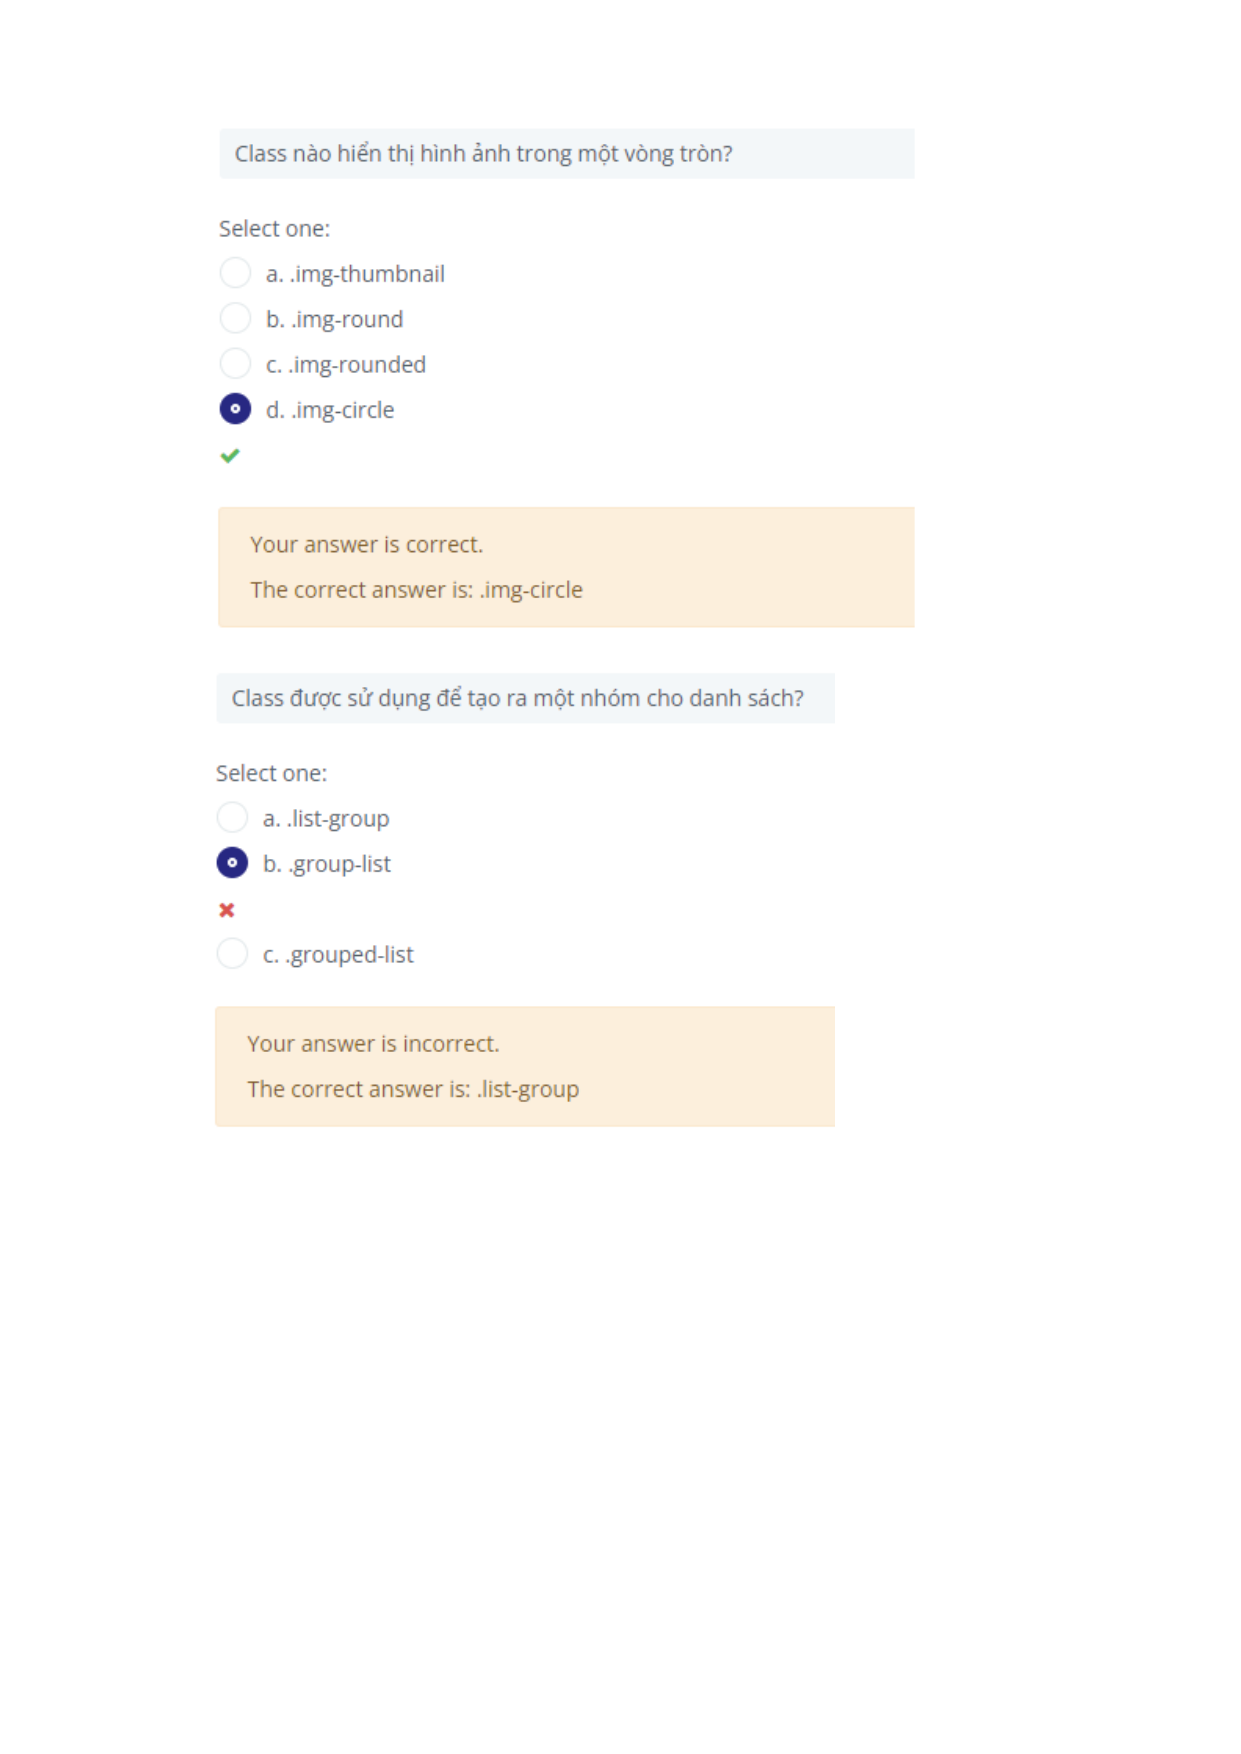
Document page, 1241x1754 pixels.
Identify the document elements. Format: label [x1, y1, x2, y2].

picture [206, 661, 835, 1138]
picture [206, 118, 915, 634]
